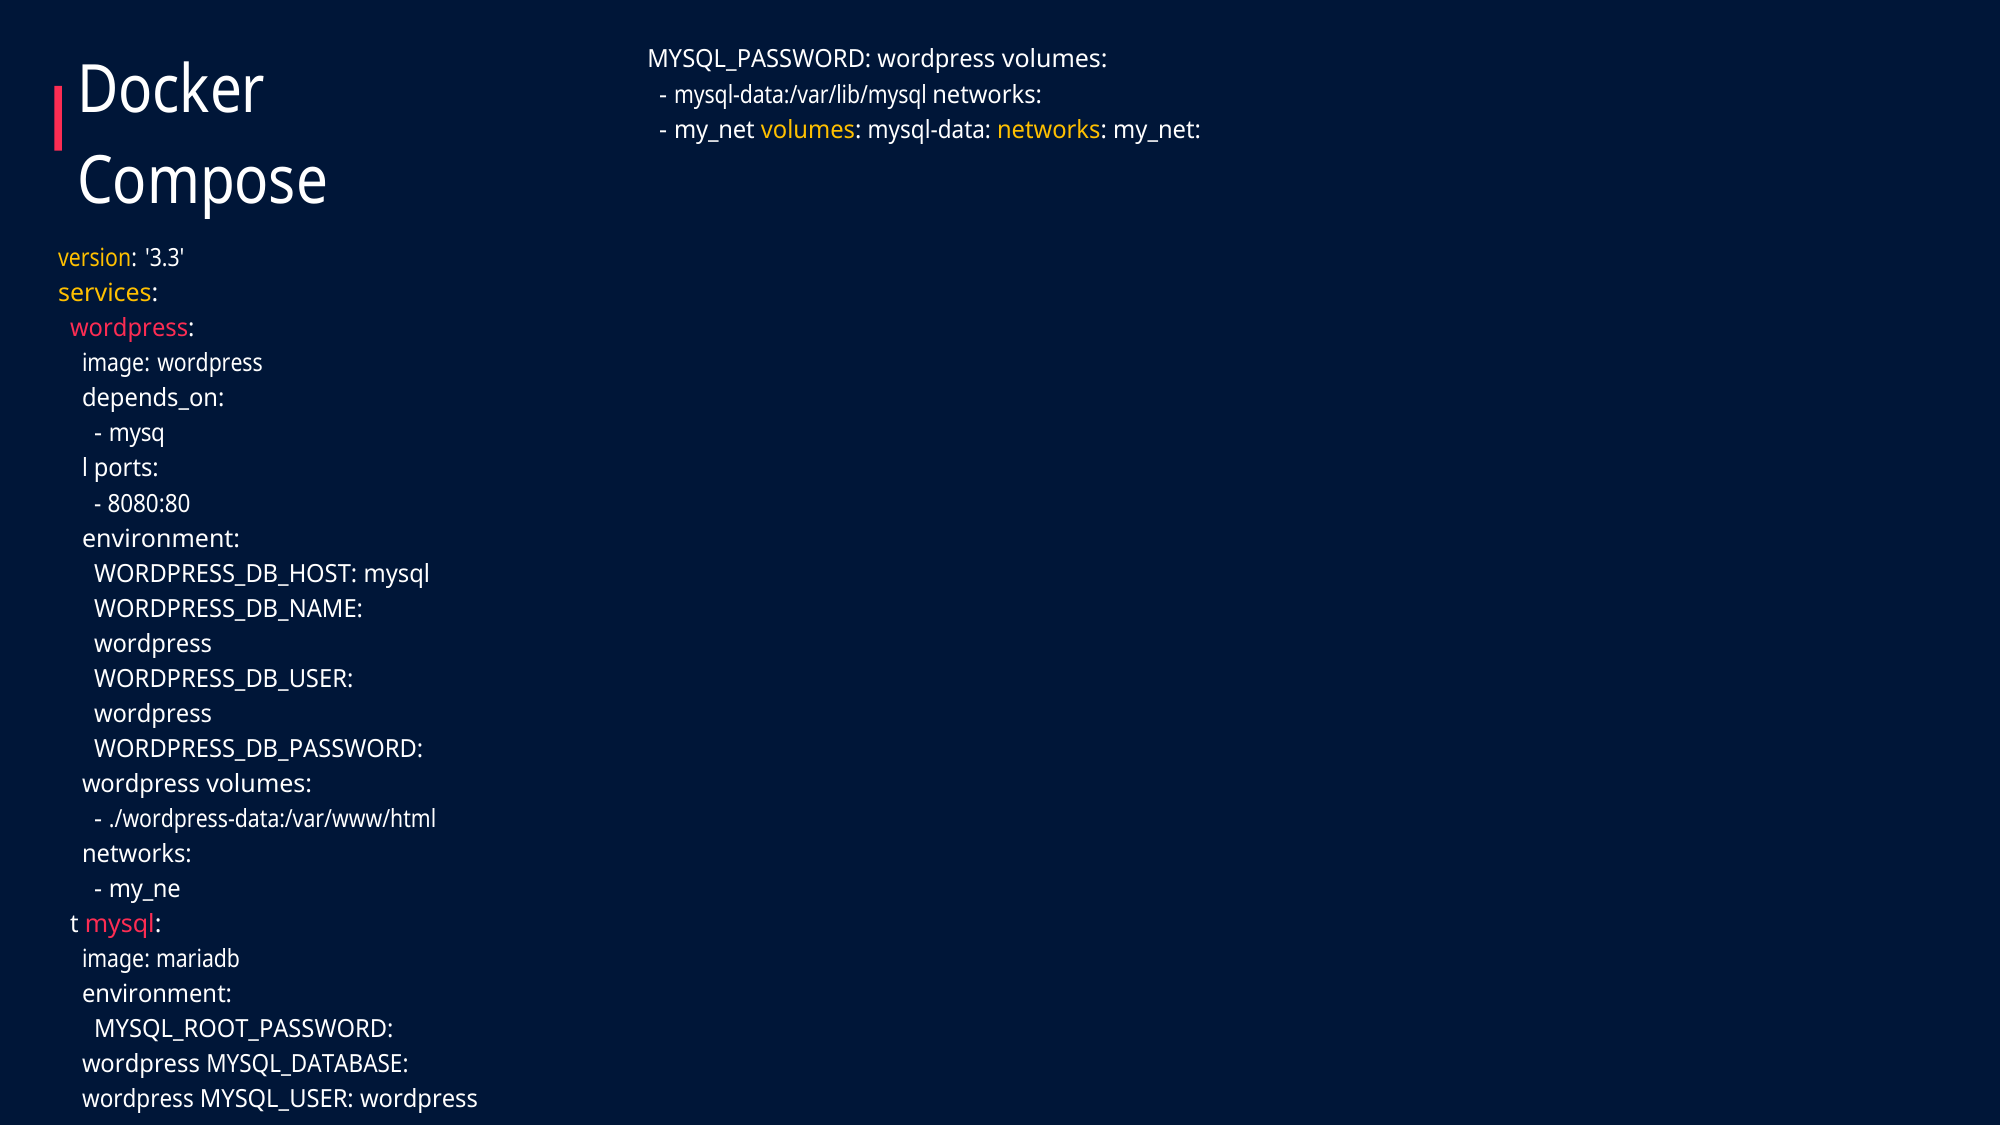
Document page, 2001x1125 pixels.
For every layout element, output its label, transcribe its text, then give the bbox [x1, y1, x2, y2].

list mysql ports: [82, 415, 166, 484]
subtitle Docker Compose [77, 41, 531, 223]
text WORDPRESS_DB_PASSWORD: wordpress volumes: [82, 731, 531, 800]
text image: mariadb environment: [82, 941, 275, 1010]
text environment: WORDPRESS_DB_HOST: mysql WORDPRESS_DB_NAME: wordpress WORDPRESS_DB_USER: wordpress [82, 520, 476, 729]
text MYSQL_ROOT_PASSWORD: wordpress MYSQL_DATABASE: wordpress MYSQL_USER: wordpress MYSQL_PASSWORD: wordpress volumes: [647, 41, 1970, 75]
text MYSQL_ROOT_PASSWORD: wordpress MYSQL_DATABASE: wordpress MYSQL_USER: wordpress MYSQL_PASSWORD: wordpress volumes: [82, 1011, 501, 1115]
text - 8080:80 [94, 485, 531, 519]
text image: wordpress depends_on: [82, 345, 275, 414]
list my_net mysql: [70, 871, 187, 940]
list ./wordpress-data:/var/www/html networks: [82, 801, 441, 870]
text version: '3.3' services: [58, 239, 275, 308]
list mysql-data:/var/lib/mysql networks: [647, 77, 1833, 111]
text wordpress: [70, 310, 531, 344]
list my_net volumes: mysql-data: networks: my_net: [623, 112, 1656, 146]
